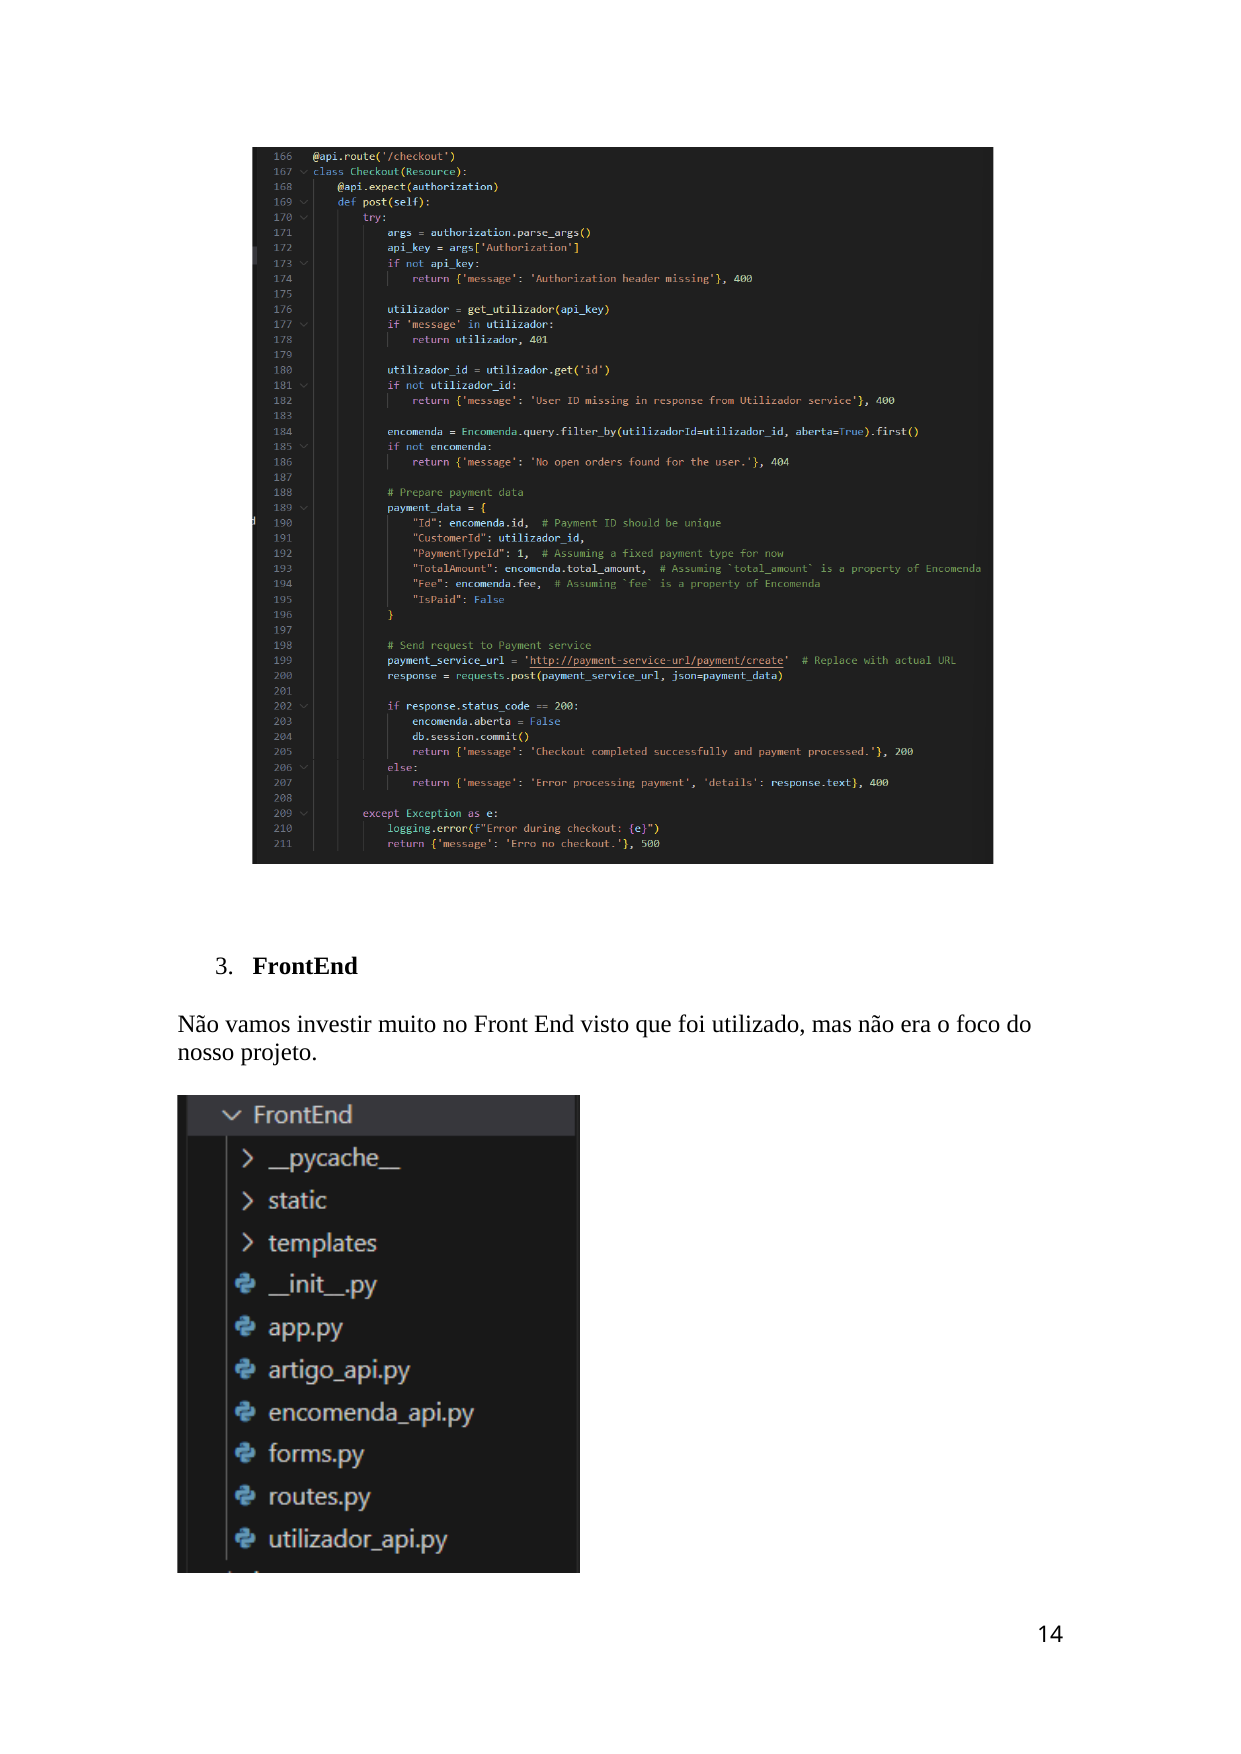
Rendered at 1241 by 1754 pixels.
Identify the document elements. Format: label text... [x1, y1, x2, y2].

list FrontEnd [215, 951, 1063, 979]
text Não vamos investir muito no Front End visto que foi utilizado, mas não era o foco do nosso projeto. [177, 1009, 1063, 1066]
picture [177, 1095, 580, 1573]
picture [252, 147, 994, 864]
